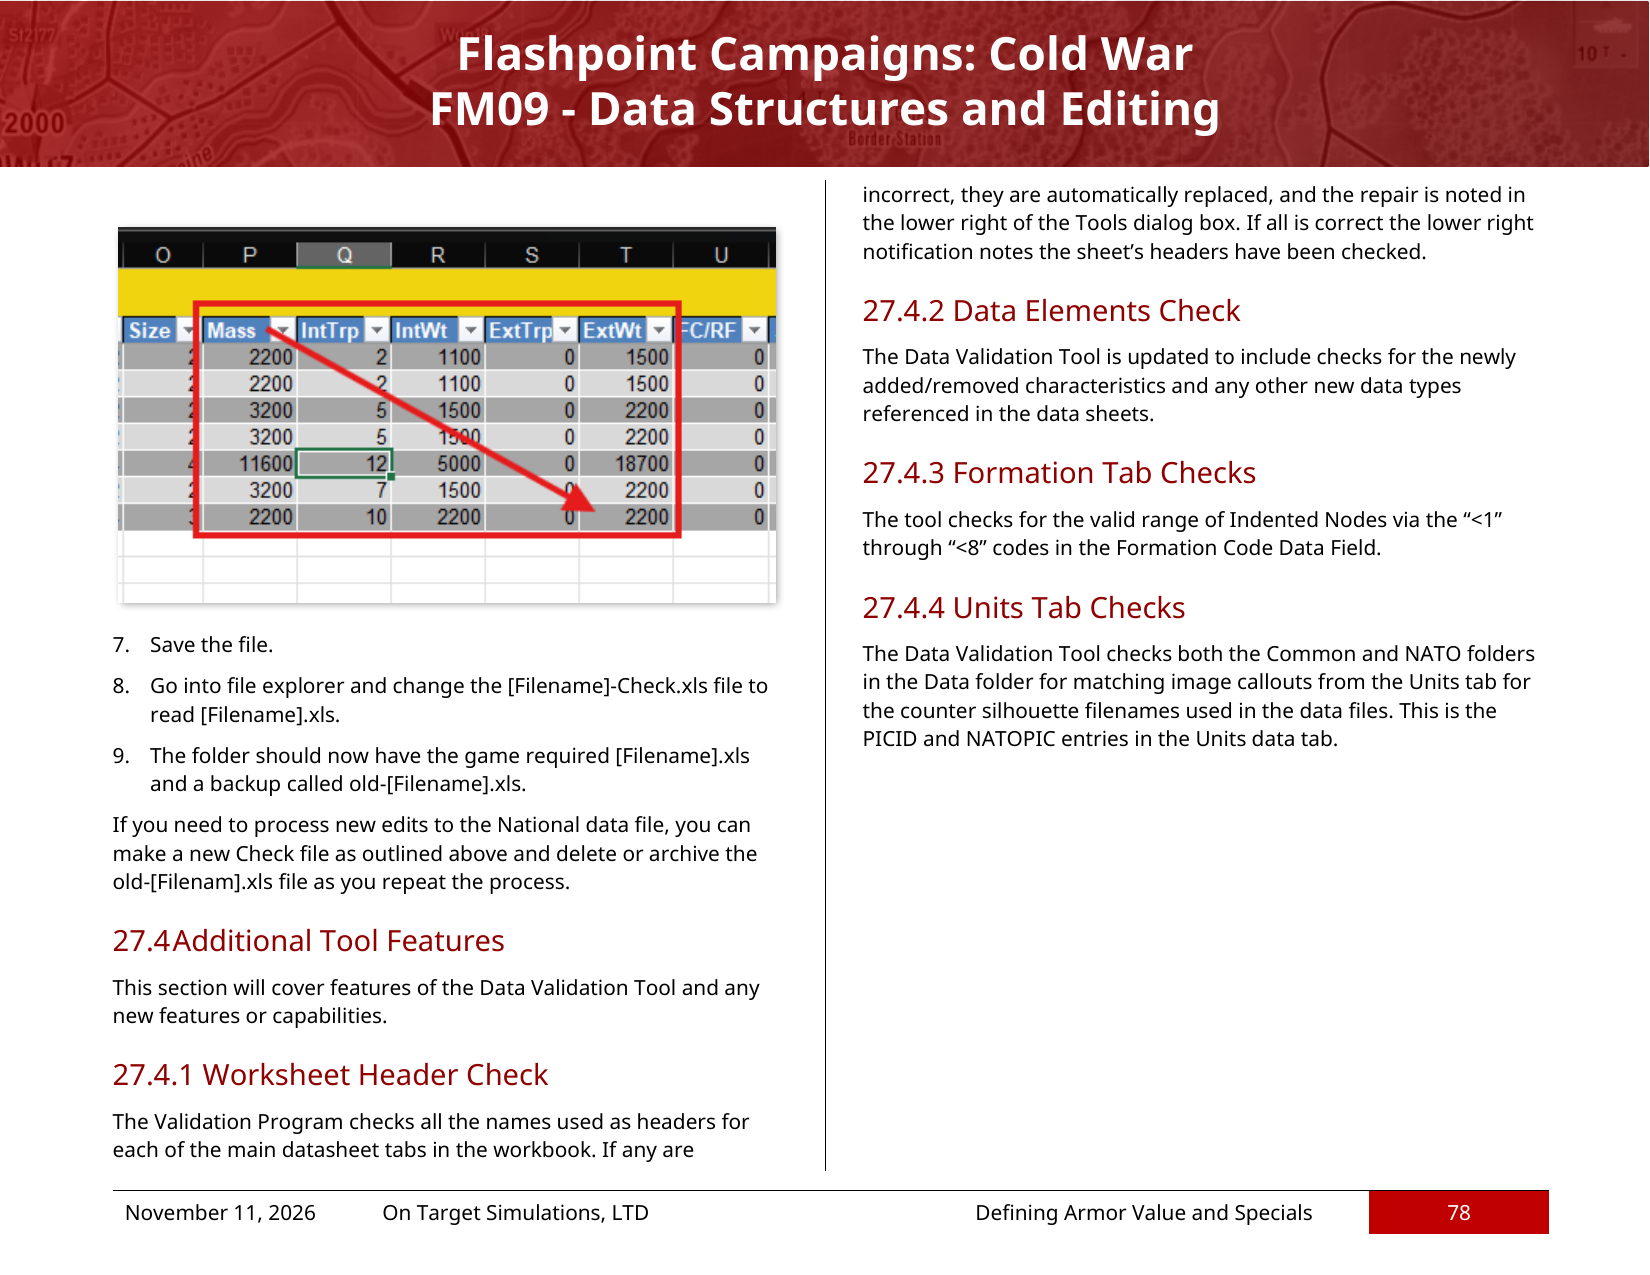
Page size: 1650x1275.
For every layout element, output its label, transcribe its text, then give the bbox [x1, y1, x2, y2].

subtitle Additional Tool Features [112, 921, 787, 960]
text The Data Validation Tool checks both the Common and NATO folders in the Data folder for matching image callouts from the Units tab for the counter silhouette filenames used in the data files. This is the PICID and NATOPIC entries in the Units data tab. [862, 639, 1537, 753]
picture [118, 227, 776, 603]
picture [0, 0, 1650, 167]
subtitle Formation Tab Checks [862, 453, 1537, 492]
subtitle Data Elements Check [862, 290, 1537, 330]
text The Validation Program checks all the names used as headers for each of the main datasheet tabs in the workbook. If any are incorrect, they are automatically replaced, and the repair is noted in the lower right of the Tools dialog box. If all is correct the lower right notification notes the sheet’s headers have been checked. [862, 180, 1537, 265]
list Save the file. [112, 631, 787, 659]
subtitle Units Tab Checks [862, 587, 1537, 627]
subtitle Worksheet Header Check [112, 1054, 787, 1094]
text The tool checks for the valid range of Indented Nodes via the “<1” through “<8” codes in the Formation Code Data Field. [862, 505, 1537, 562]
text The Validation Program checks all the names used as headers for each of the main datasheet tabs in the workbook. If any are incorrect, they are automatically replaced, and the repair is noted in the lower right of the Tools dialog box. If all is correct the lower right notification notes the sheet’s headers have been checked. [112, 1107, 787, 1164]
list The folder should now have the game required [Filename].xls and a backup called old-[Filename].xls. [112, 741, 787, 798]
text This section will cover features of the Data Validation Tool and any new features or capabilities. [112, 973, 787, 1029]
list Go into file explorer and change the [Filename]-Check.xls file to read [Filename].xls. [112, 671, 787, 728]
text If you need to process new edits to the National data file, you can make a new Check file as outlined above and delete or archive the old-[Filenam].xls file as you repeat the process. [112, 810, 787, 896]
text The Data Validation Tool is updated to include checks for the newly added/removed characteristics and any other new data types referenced in the data sheets. [862, 342, 1537, 428]
